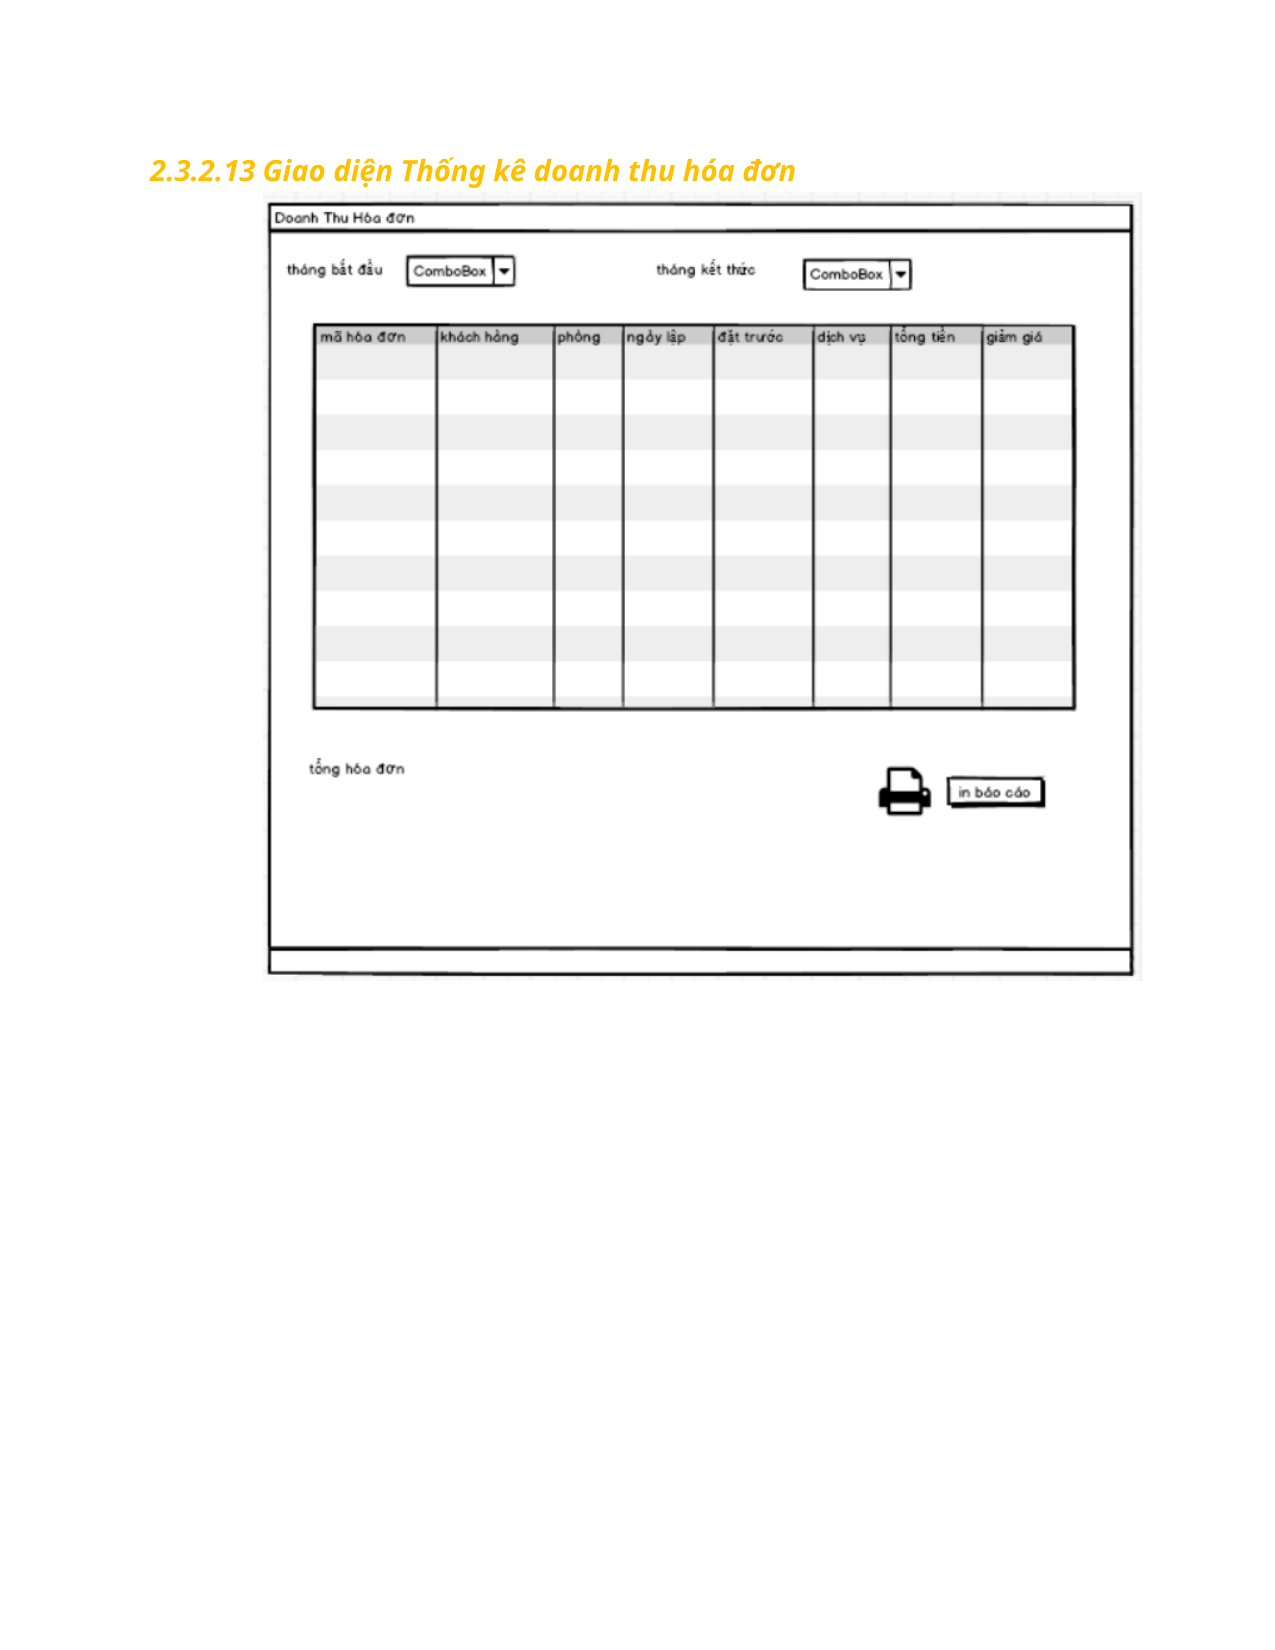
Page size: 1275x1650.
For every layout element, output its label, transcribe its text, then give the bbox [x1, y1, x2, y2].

picture [262, 192, 1143, 981]
subtitle Giao diện Thống kê doanh thu hóa đơn [150, 150, 1125, 190]
